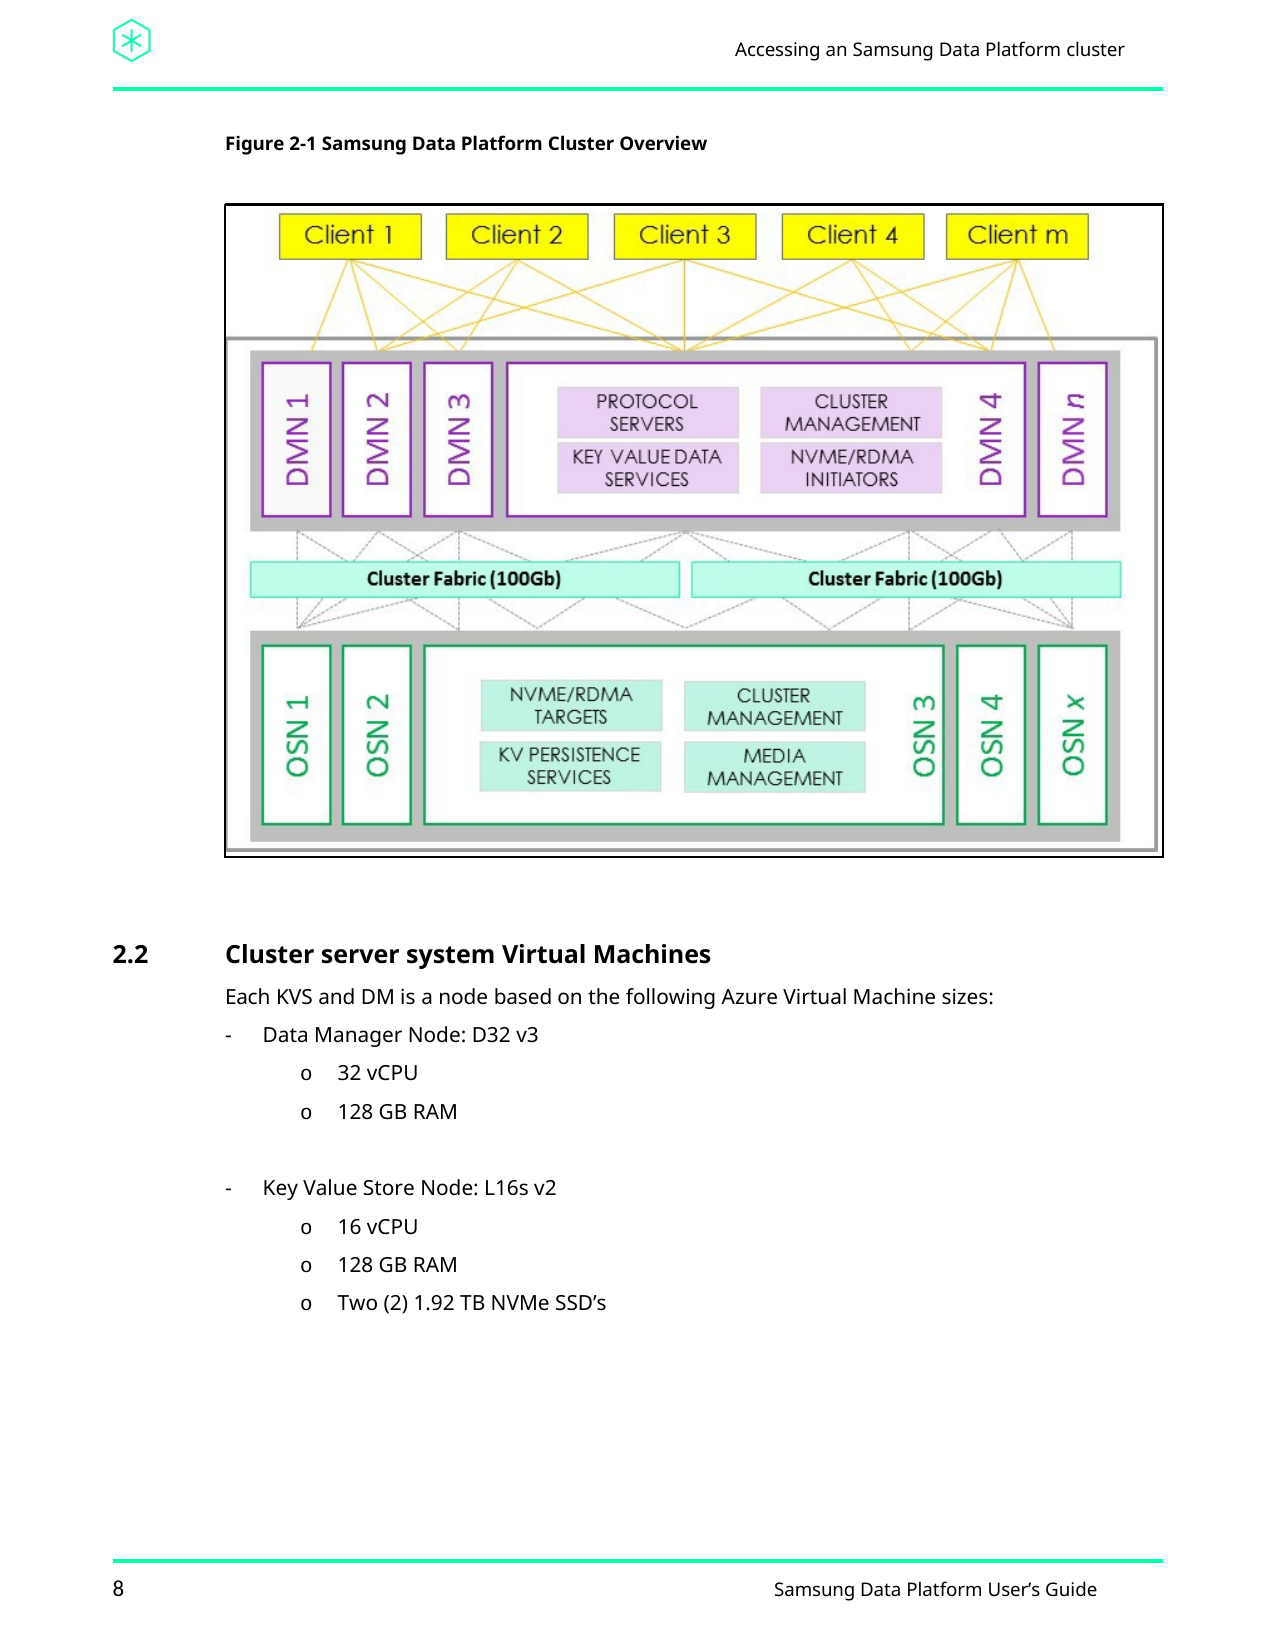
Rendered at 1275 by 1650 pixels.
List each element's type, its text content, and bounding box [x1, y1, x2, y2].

list 128 GB RAM [300, 1099, 1158, 1124]
list Two (2) 1.92 TB NVMe SSD’s [300, 1291, 1158, 1316]
list Key Value Store Node: L16s v2 [225, 1176, 1158, 1201]
picture [226, 211, 1158, 852]
text Each KVS and DM is a node based on the following Azure Virtual Machine sizes: [225, 984, 1155, 1009]
text Figure 2-1 Samsung Data Platform Cluster Overview [225, 131, 1175, 156]
list 16 vCPU [300, 1214, 1158, 1239]
list Data Manager Node: D32 v3 [225, 1022, 1158, 1047]
list 32 vCPU [300, 1061, 1158, 1086]
subtitle Cluster server system Virtual Machines [112, 937, 1175, 971]
list 128 GB RAM [300, 1252, 1158, 1277]
picture [112, 16, 160, 65]
